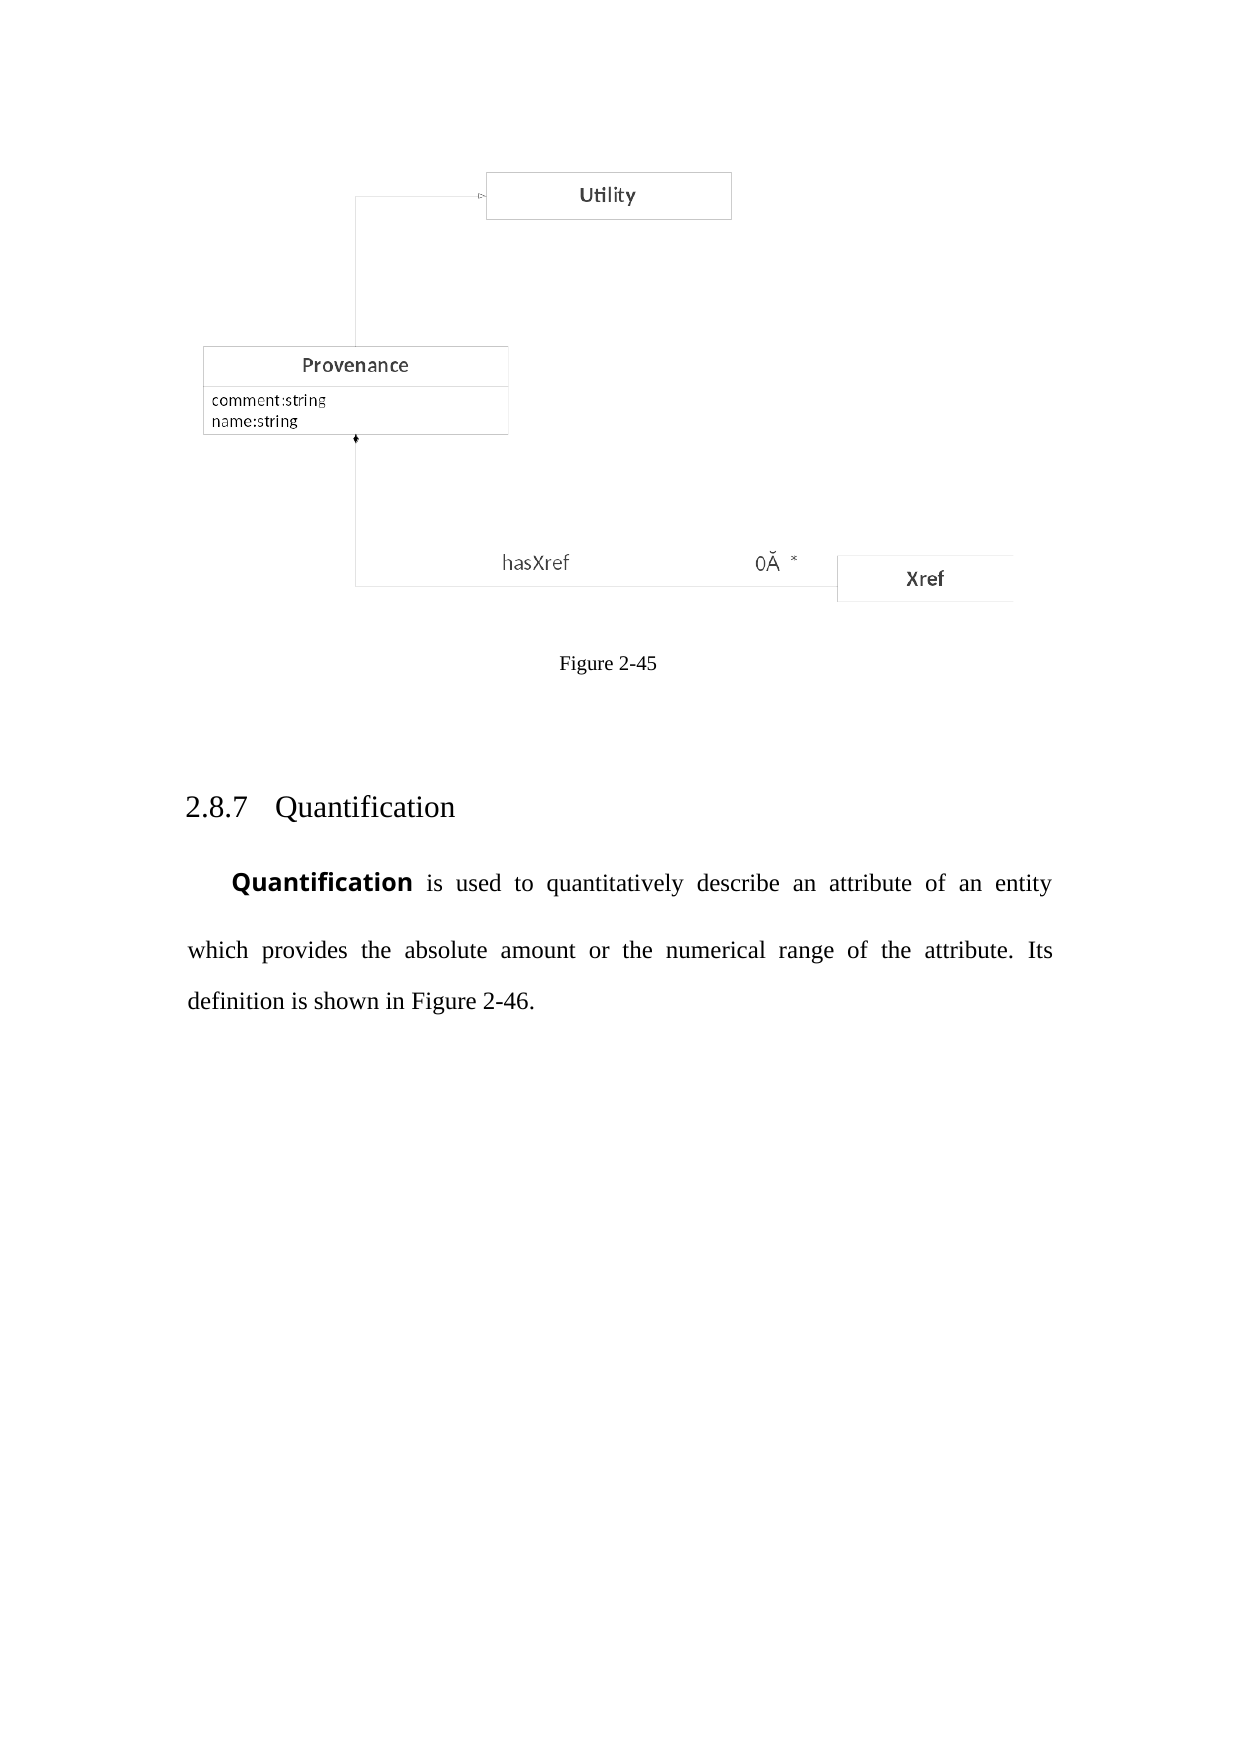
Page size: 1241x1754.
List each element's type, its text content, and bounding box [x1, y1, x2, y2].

subtitle Quantification [185, 772, 1053, 840]
